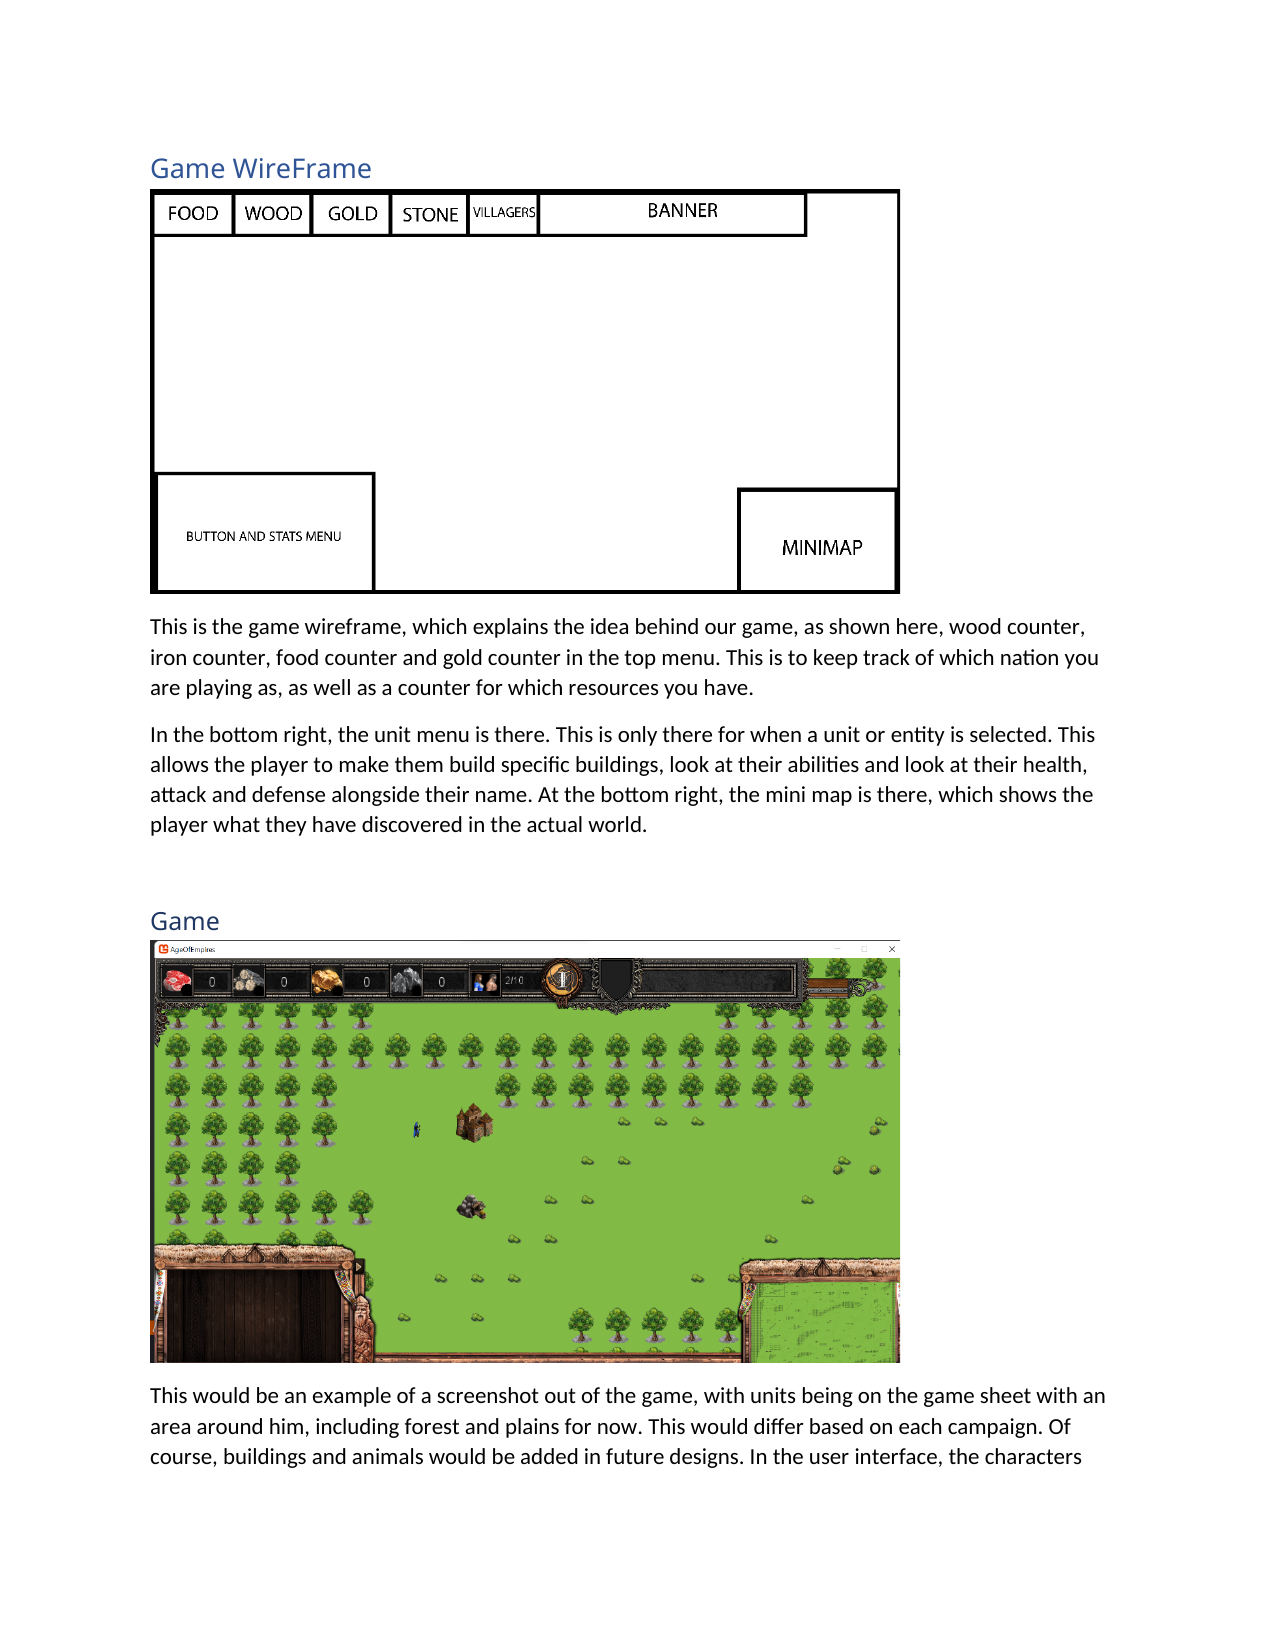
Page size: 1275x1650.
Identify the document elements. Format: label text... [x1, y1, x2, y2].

subtitle Game [150, 904, 1125, 938]
picture [150, 940, 901, 1363]
text This is the game wireframe, which explains the idea behind our game, as shown here, wood counter, iron counter, food counter and gold counter in the top menu. This is to keep track of which nation you are playing as, as well as a counter for which resources you have. [150, 612, 1125, 701]
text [150, 1382, 1125, 1470]
picture [150, 189, 901, 594]
text In the bottom right, the unit menu is there. This is only there for when a unit or entity is selected. This allows the player to make them build specific buildings, look at their abilities and look at their health, attack and defense alongside their name. At the bottom right, the mini map is there, which shows the player what they have discovered in the actual world. [150, 720, 1125, 838]
subtitle Game WireFrame [150, 150, 1125, 187]
